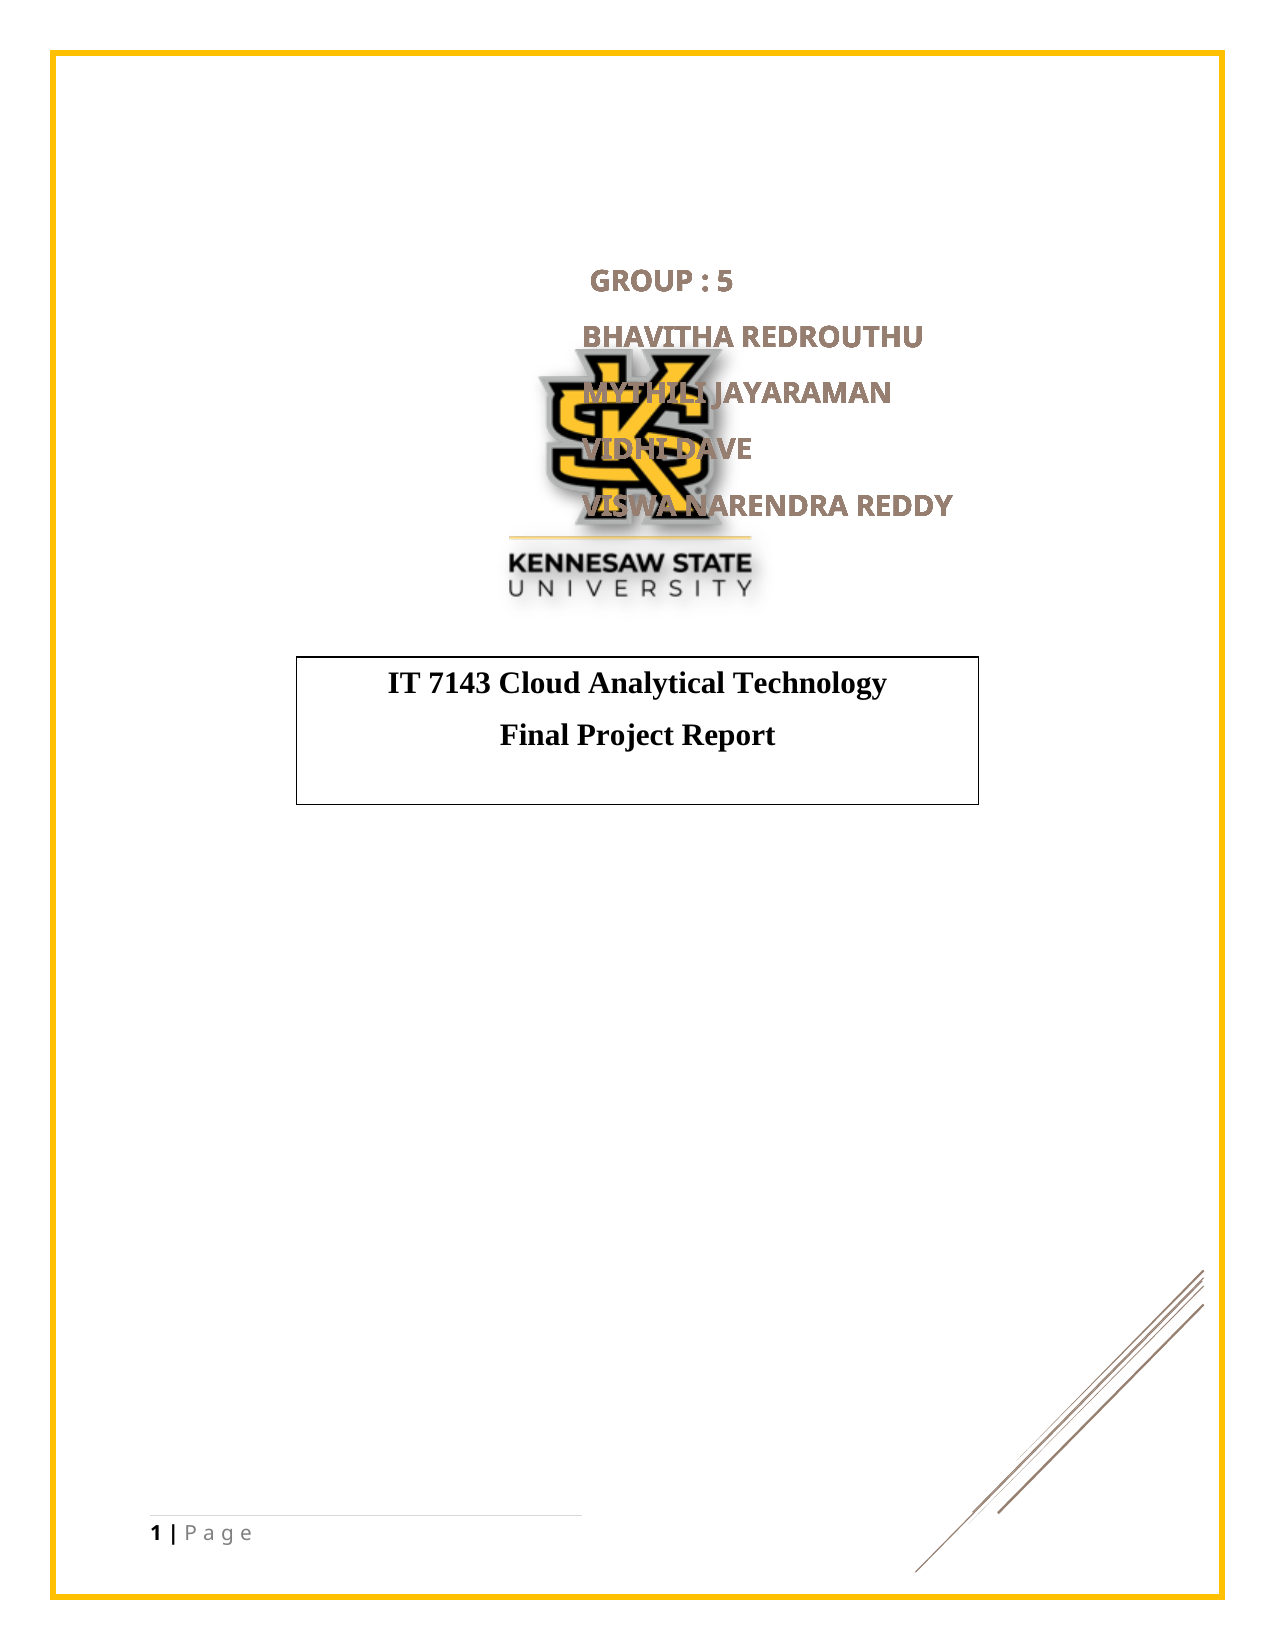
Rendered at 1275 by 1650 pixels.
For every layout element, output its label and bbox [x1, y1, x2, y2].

picture [496, 336, 779, 624]
